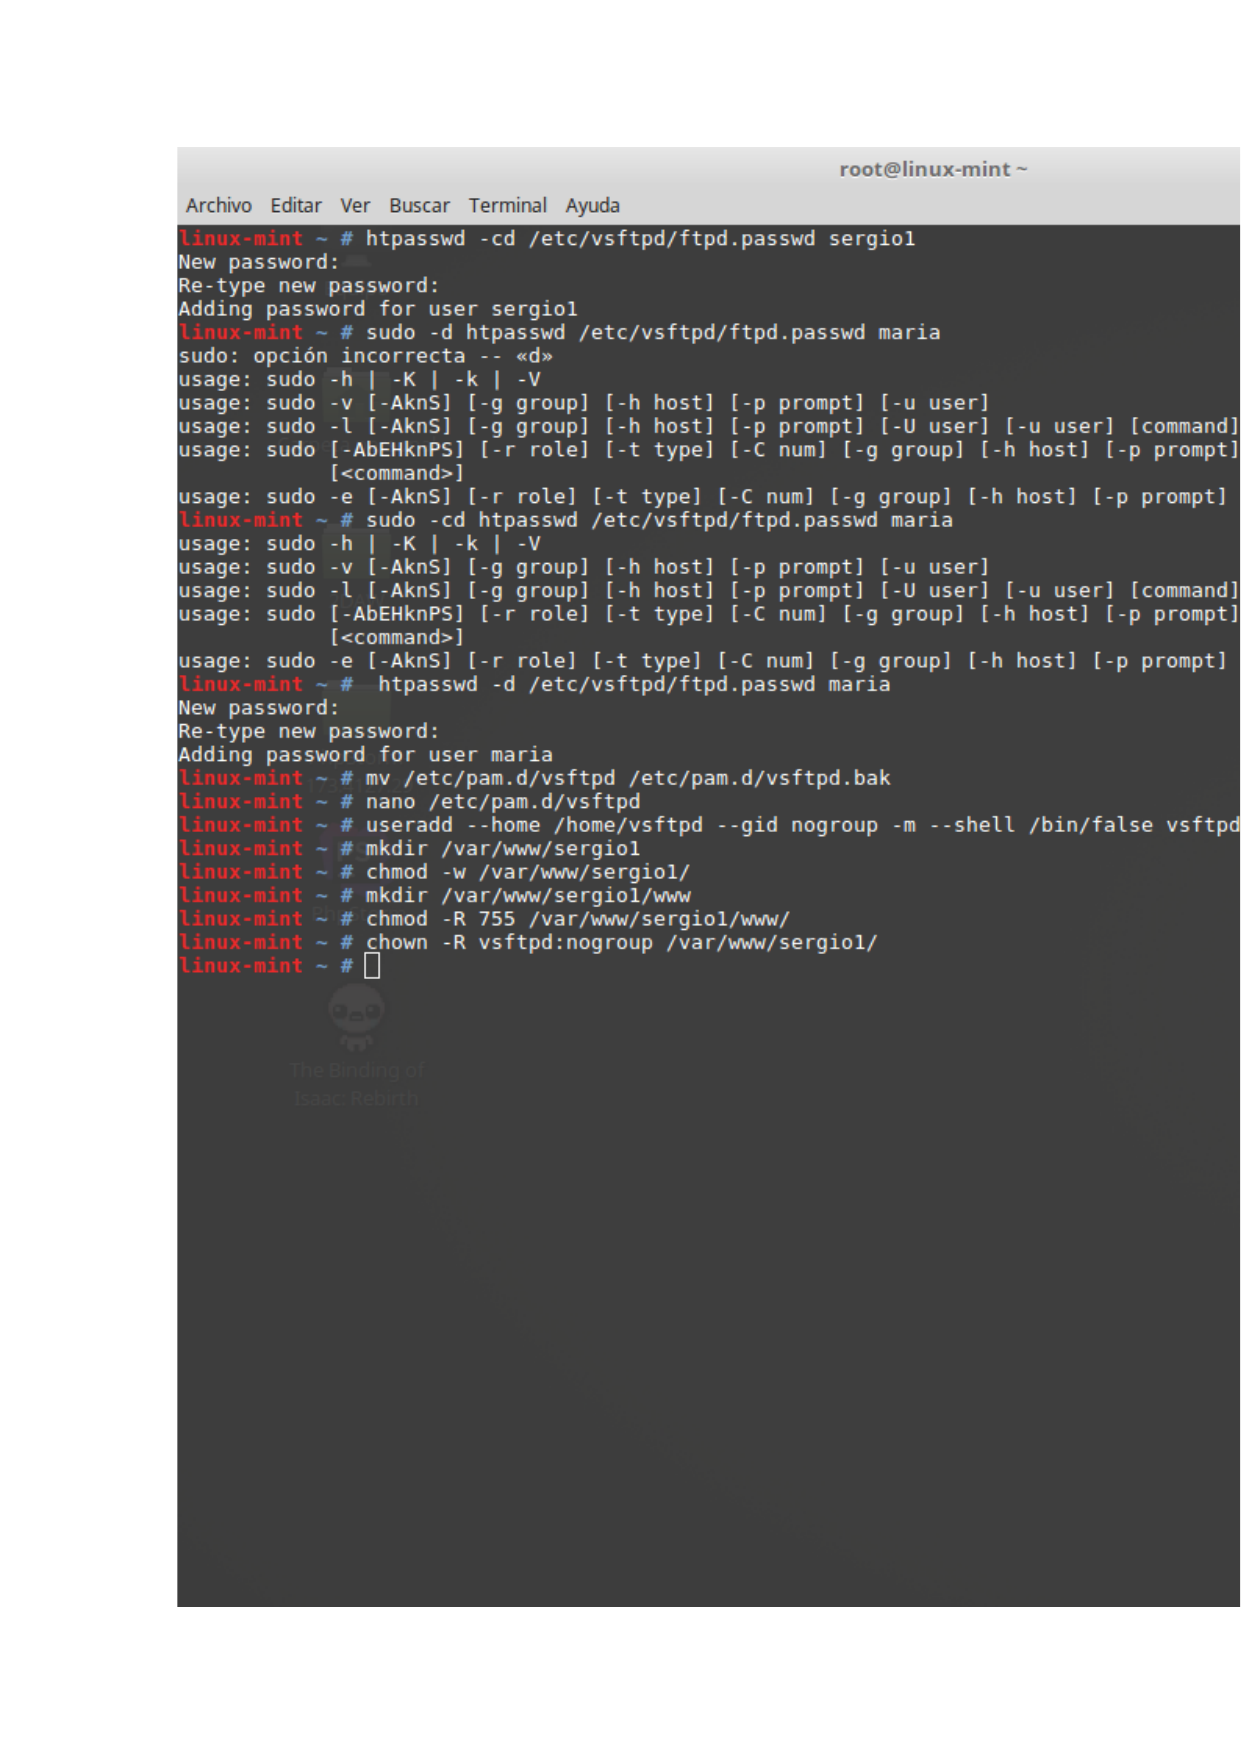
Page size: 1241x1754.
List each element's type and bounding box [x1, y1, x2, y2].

picture [177, 147, 1241, 1607]
